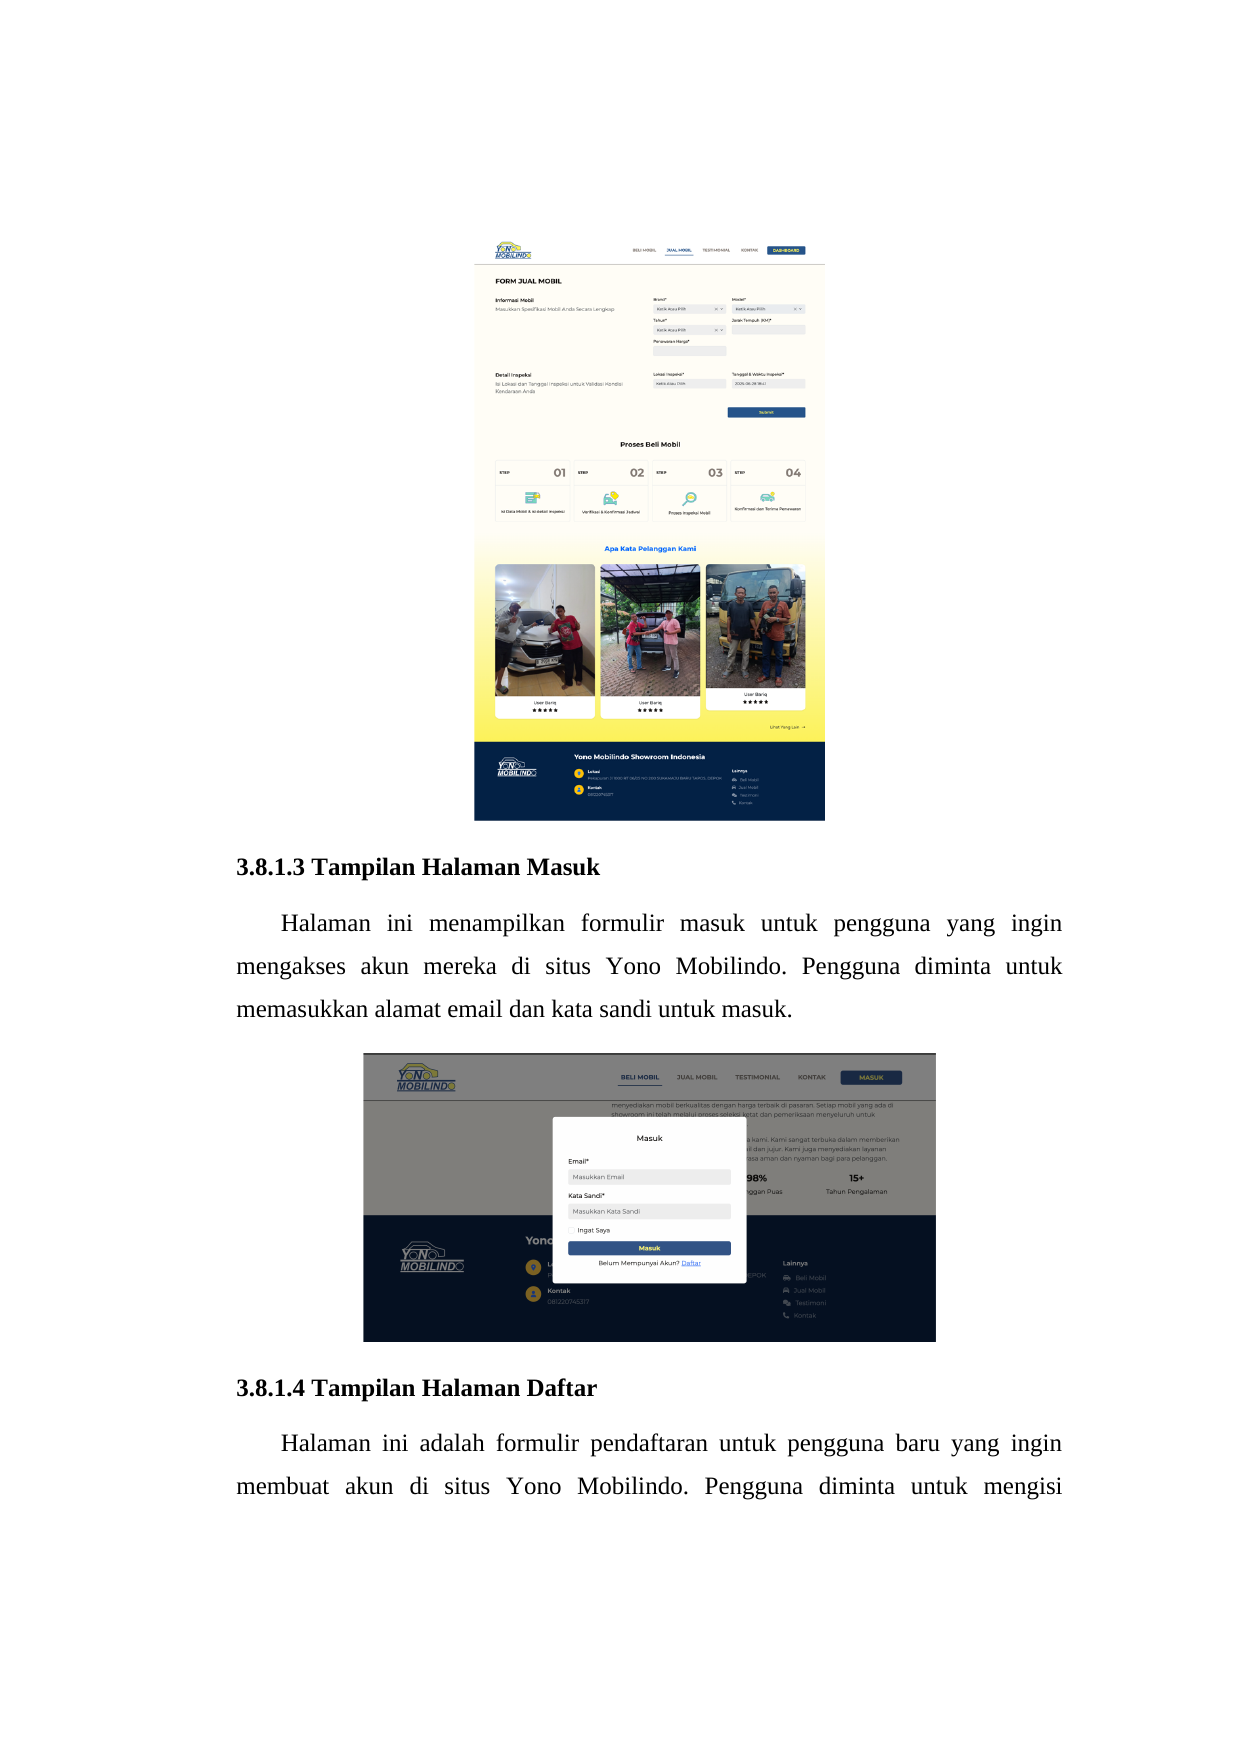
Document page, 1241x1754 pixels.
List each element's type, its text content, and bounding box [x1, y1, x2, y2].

subtitle 3.8.1.3 Tampilan Halaman Masuk [236, 852, 1063, 881]
picture [474, 236, 825, 821]
subtitle 3.8.1.4 Tampilan Halaman Daftar [236, 1373, 1063, 1401]
text Halaman ini menampilkan formulir masuk untuk pengguna yang ingin mengakses akun mereka di situs Yono Mobilindo. Pengguna diminta untuk memasukkan alamat email dan kata sandi untuk masuk. [236, 908, 1063, 1023]
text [236, 1428, 1063, 1500]
picture [363, 1053, 936, 1342]
